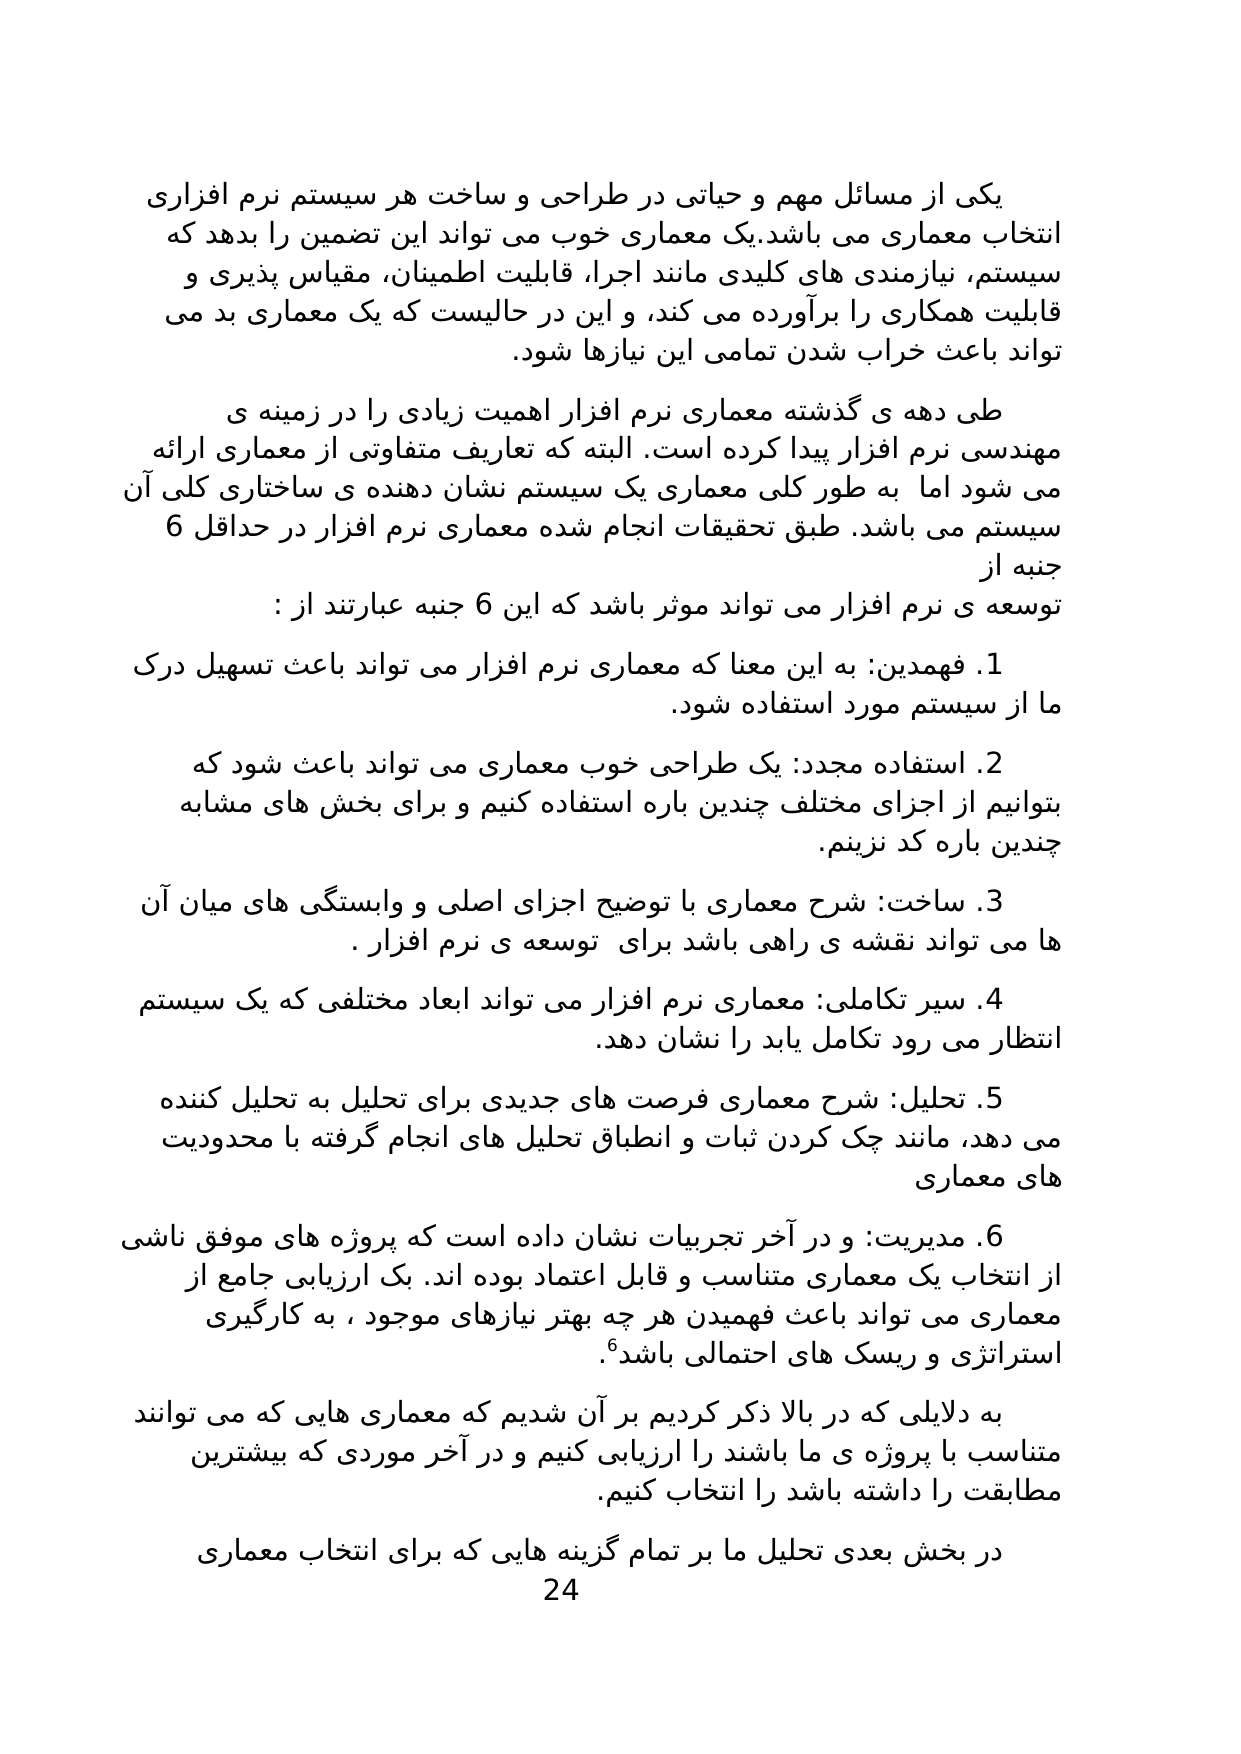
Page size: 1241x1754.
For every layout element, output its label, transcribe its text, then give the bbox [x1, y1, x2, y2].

text 3. ساخت: شرح معماری با توضیح اجزای اصلی و وابستگی های میان آن ها می تواند نقشه ی راهی باشد برای توسعه ی نرم افزار . [118, 884, 1063, 957]
text 1. فهمدین: به این معنا که معماری نرم افزار می تواند باعث تسهیل درک ما از سیستم مورد استفاده شود. [118, 647, 1063, 720]
text یکی از مسائل مهم و حیاتی در طراحی و ساخت هر سیستم نرم افزاری انتخاب معماری می باشد.یک معماری خوب می تواند این تضمین را بدهد که سیستم، نیازمندی های کلیدی مانند اجرا، قابلیت اطمینان، مقیاس پذیری و قابلیت همکاری را برآورده می کند، و این در حالیست که یک معماری بد می تواند باعث خراب شدن تمامی این نیازها شود. [118, 177, 1063, 367]
text طی دهه ی گذشته معماری نرم افزار اهمیت زیادی را در زمینه ی مهندسی نرم افزار پیدا کرده است. البته که تعاریف متفاوتی از معماری ارائه می شود اما به طور کلی معماری یک سیستم نشان دهنده ی ساختاری کلی آن سیستم می باشد. طبق تحقیقات انجام شده معماری نرم افزار در حداقل 6 جنبه از توسعه ی نرم افزار می تواند موثر باشد که این 6 جنبه عبارتند از : [118, 393, 1063, 622]
text 6. مدیریت: و در آخر تجربیات نشان داده است که پروژه های موفق ناشی از انتخاب یک معماری متناسب و قابل اعتماد بوده اند. بک ارزیابی جامع از معماری می تواند باعث فهمیدن هر چه بهتر نیازهای موجود ، به کارگیری استراتژی و ریسک های احتمالی باشد6. [118, 1219, 1063, 1370]
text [118, 1533, 1063, 1567]
text 2. استفاده مجدد: یک طراحی خوب معماری می تواند باعث شود که بتوانیم از اجزای مختلف چندین باره استفاده کنیم و برای بخش های مشابه چندین باره کد نزینم. [118, 746, 1063, 858]
text به دلایلی که در بالا ذکر کردیم بر آن شدیم که معماری هایی که می توانند متناسب با پروژه ی ما باشند را ارزیابی کنیم و در آخر موردی که بیشترین مطابقت را داشته باشد را انتخاب کنیم. [118, 1396, 1063, 1508]
text 4. سیر تکاملی: معماری نرم افزار می تواند ابعاد مختلفی که یک سیستم انتظار می رود تکامل یابد را نشان دهد. [118, 983, 1063, 1056]
text 5. تحلیل: شرح معماری فرصت های جدیدی برای تحلیل به تحلیل کننده می دهد، مانند چک کردن ثبات و انطباق تحلیل های انجام گرفته با محدودیت های معماری [118, 1081, 1063, 1193]
